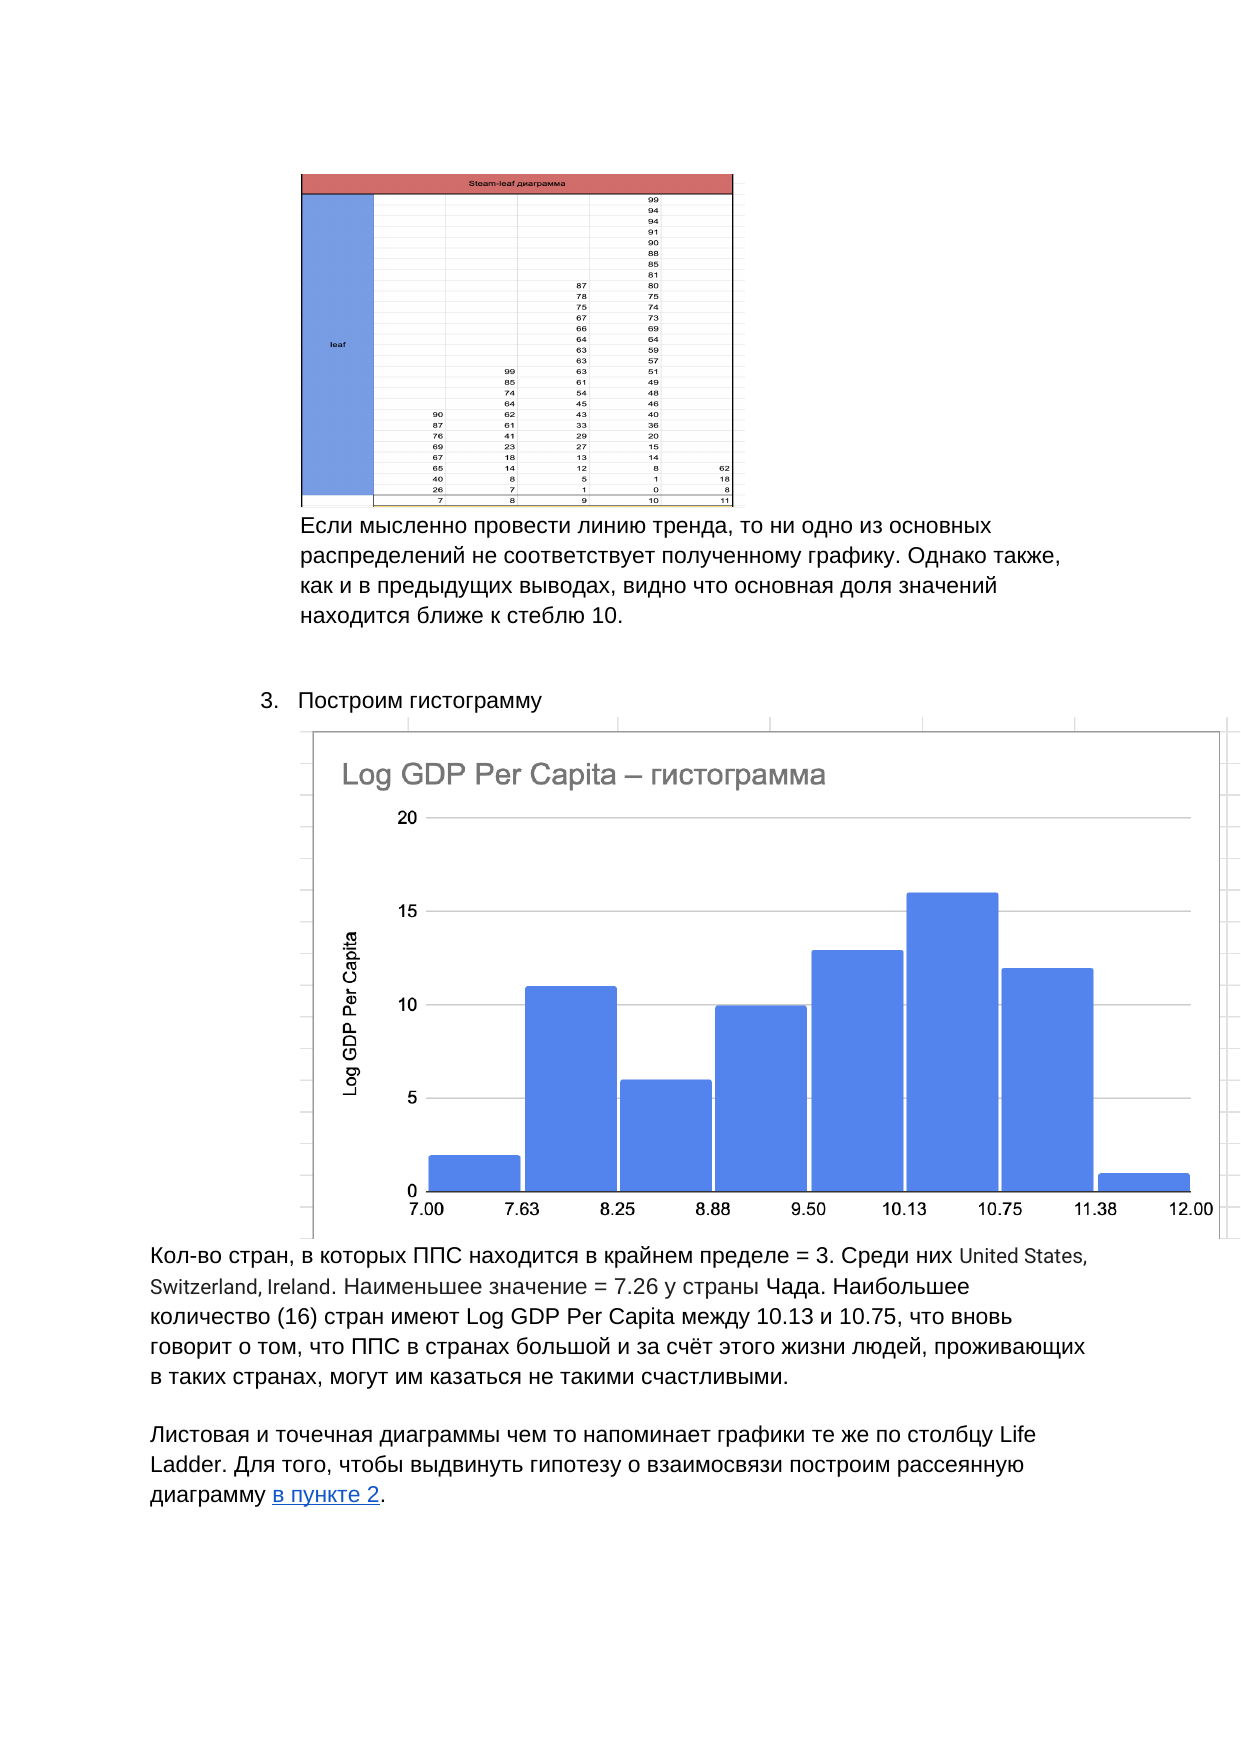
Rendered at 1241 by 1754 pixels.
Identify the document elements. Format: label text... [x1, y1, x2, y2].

list Построим гистограмму [260, 687, 1090, 714]
text Если мысленно провести линию тренда, то ни одно из основных распределений не соответствует полученному графику. Однако также, как и в предыдущих выводах, видно что основная доля значений находится ближе к стеблю 10. [300, 512, 1090, 628]
text Кол-во стран, в которых ППС находится в крайнем пределе = 3. Среди них United States, Switzerland, Ireland. Наименьшее значение = 7.26 у страны Чада. Наибольшее количество (16) стран имеют Log GDP Per Capita между 10.13 и 10.75, что вновь говорит о том, что ППС в странах большой и за счёт этого жизни людей, проживающих в таких странах, могут им казаться не такими счастливыми. [150, 1242, 1090, 1390]
text Листовая и точечная диаграммы чем то напоминает графики те же по столбцу Life Ladder. Для того, чтобы выдвинуть гипотезу о взаимосвязи построим рассеянную диаграмму в пункте 2. [150, 1421, 1090, 1508]
picture [300, 174, 746, 508]
picture [300, 717, 1241, 1239]
